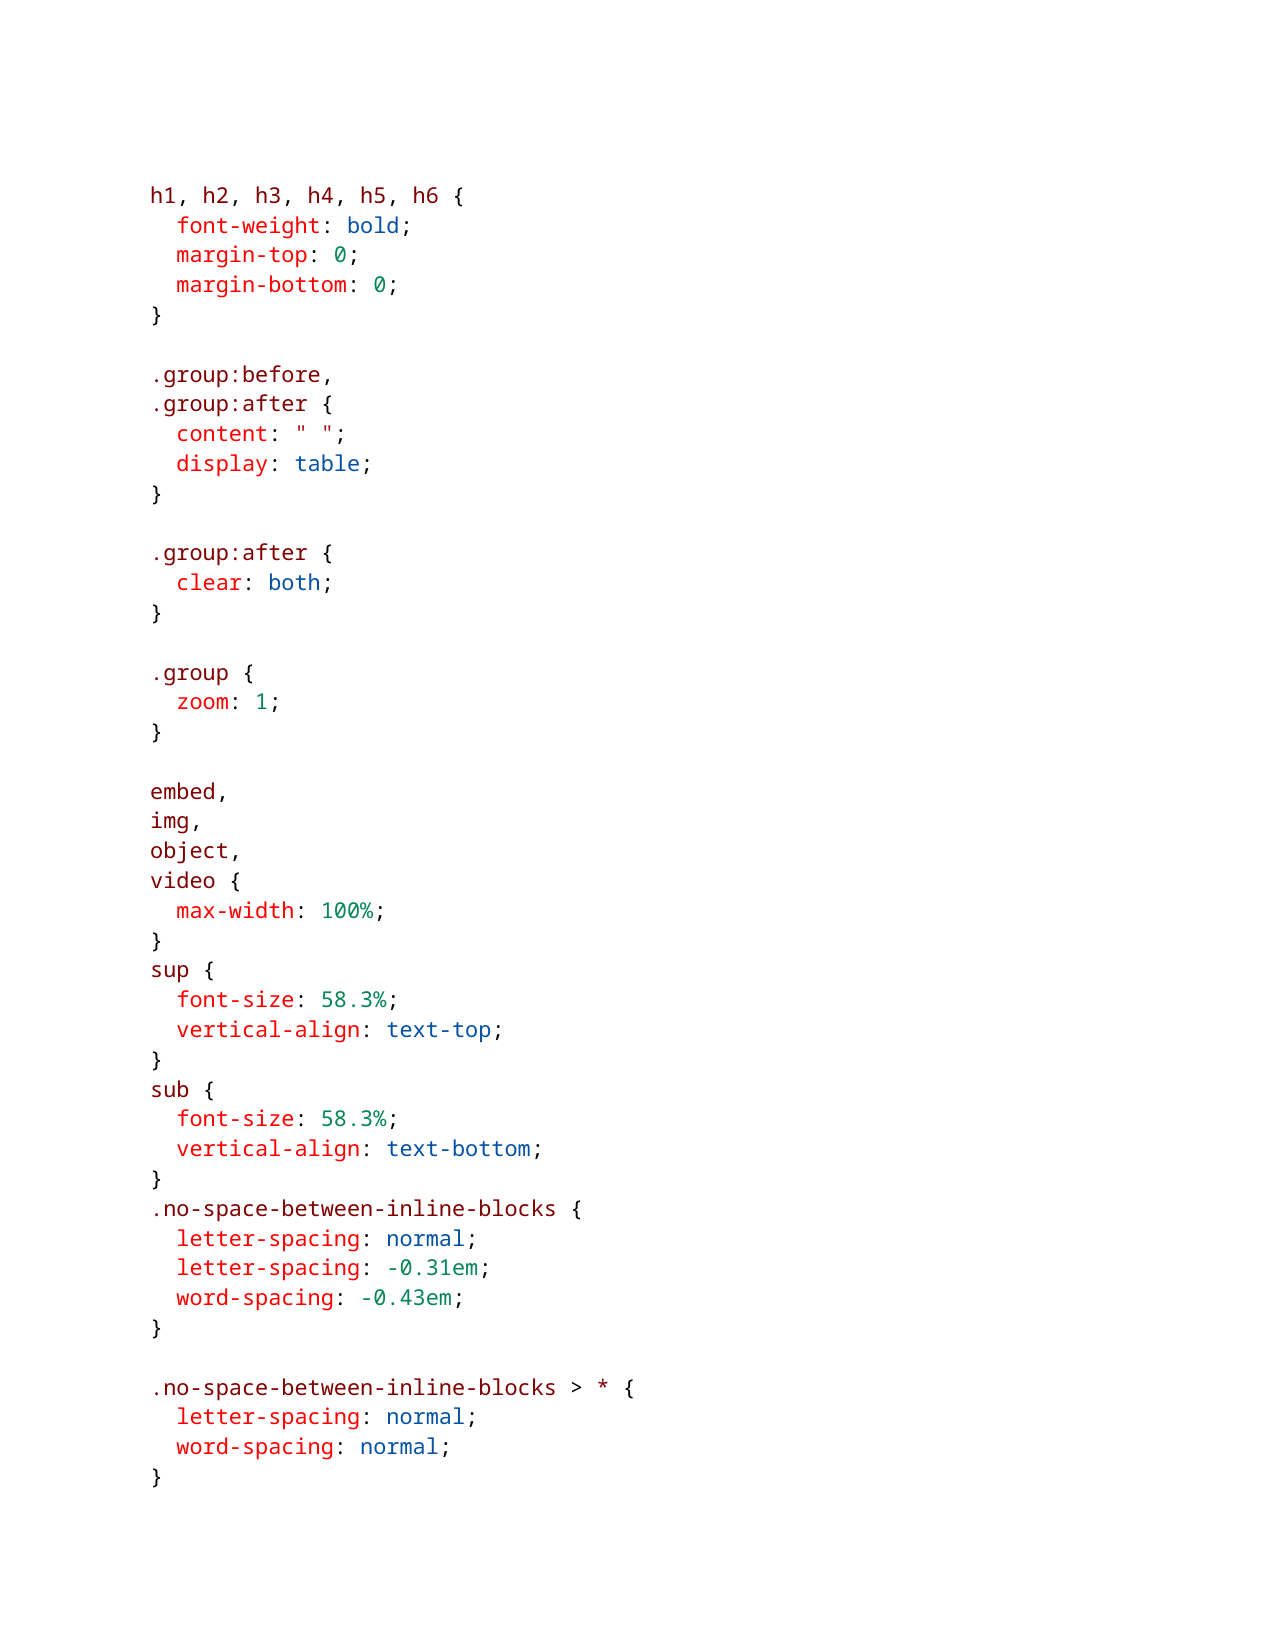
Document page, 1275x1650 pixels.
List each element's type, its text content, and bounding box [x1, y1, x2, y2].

text max-width: 100%; [150, 895, 1125, 924]
text .group { [150, 656, 1125, 686]
text zoom: 1; [150, 686, 1125, 716]
text video { [150, 865, 1125, 895]
text word-spacing: -0.43em; [150, 1282, 1125, 1312]
text } [150, 1163, 1125, 1193]
text } [150, 1044, 1125, 1073]
text letter-spacing: normal; [150, 1401, 1125, 1431]
text margin-top: 0; [150, 239, 1125, 269]
text display: table; [150, 448, 1125, 478]
text } [150, 1461, 1125, 1491]
text } [150, 1312, 1125, 1342]
text font-size: 58.3%; [150, 984, 1125, 1014]
text margin-bottom: 0; [150, 269, 1125, 299]
text sup { [150, 954, 1125, 984]
text } [150, 299, 1125, 329]
text content: " "; [150, 418, 1125, 448]
text font-weight: bold; [150, 209, 1125, 239]
text .no-space-between-inline-blocks { [150, 1193, 1125, 1222]
text object, [150, 835, 1125, 865]
text letter-spacing: -0.31em; [150, 1252, 1125, 1282]
text font-size: 58.3%; [150, 1103, 1125, 1133]
text } [150, 924, 1125, 954]
text } [150, 716, 1125, 746]
text vertical-align: text-bottom; [150, 1133, 1125, 1163]
text sub { [150, 1073, 1125, 1103]
text } [150, 478, 1125, 507]
text word-spacing: normal; [150, 1431, 1125, 1461]
text .group:after { [150, 537, 1125, 567]
text letter-spacing: normal; [150, 1222, 1125, 1252]
text img, [150, 805, 1125, 835]
text } [150, 597, 1125, 627]
text vertical-align: text-top; [150, 1014, 1125, 1044]
text clear: both; [150, 567, 1125, 597]
text .group:after { [150, 388, 1125, 418]
text .group:before, [150, 358, 1125, 388]
text h1, h2, h3, h4, h5, h6 { [150, 180, 1125, 209]
text embed, [150, 776, 1125, 805]
text .no-space-between-inline-blocks > * { [150, 1371, 1125, 1401]
